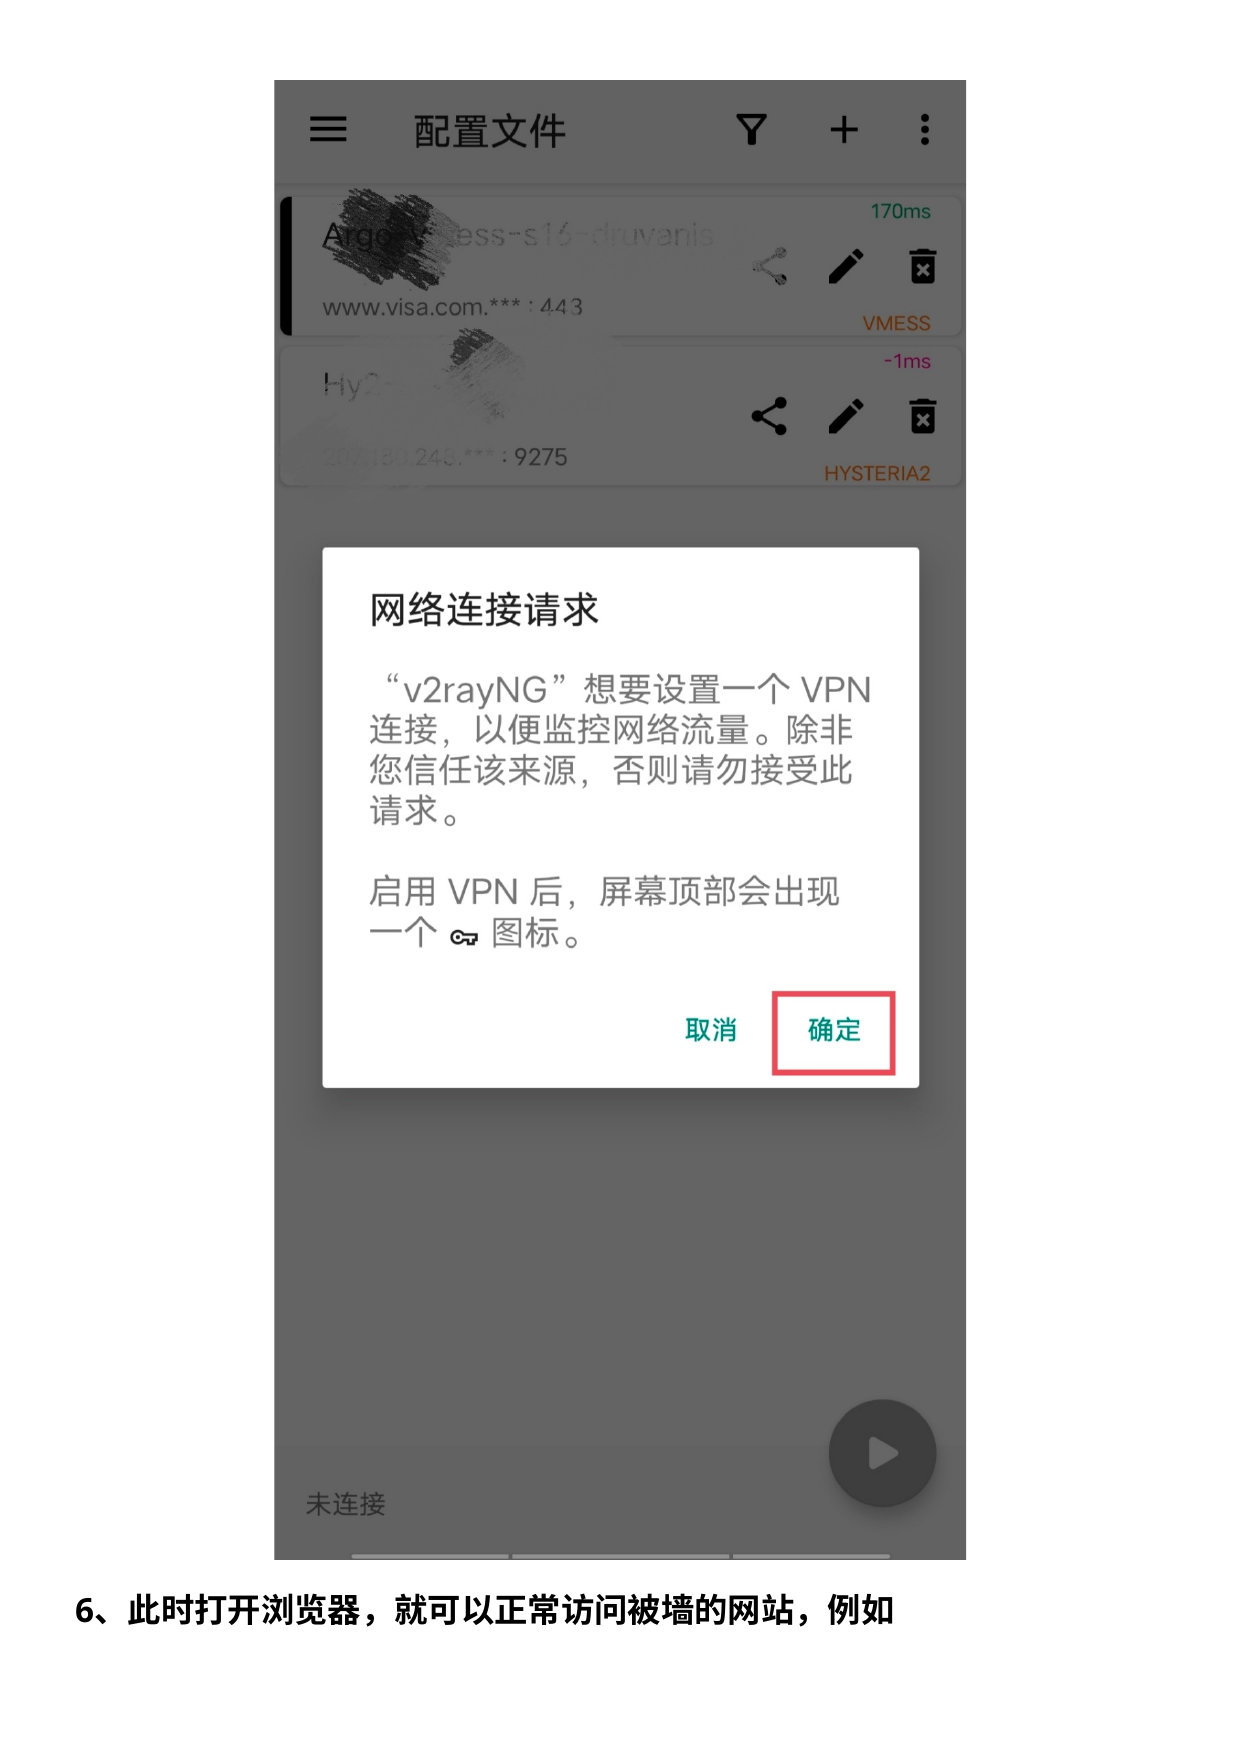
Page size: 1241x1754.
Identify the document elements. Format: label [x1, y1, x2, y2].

text [75, 1576, 1165, 1641]
picture [274, 80, 967, 1560]
